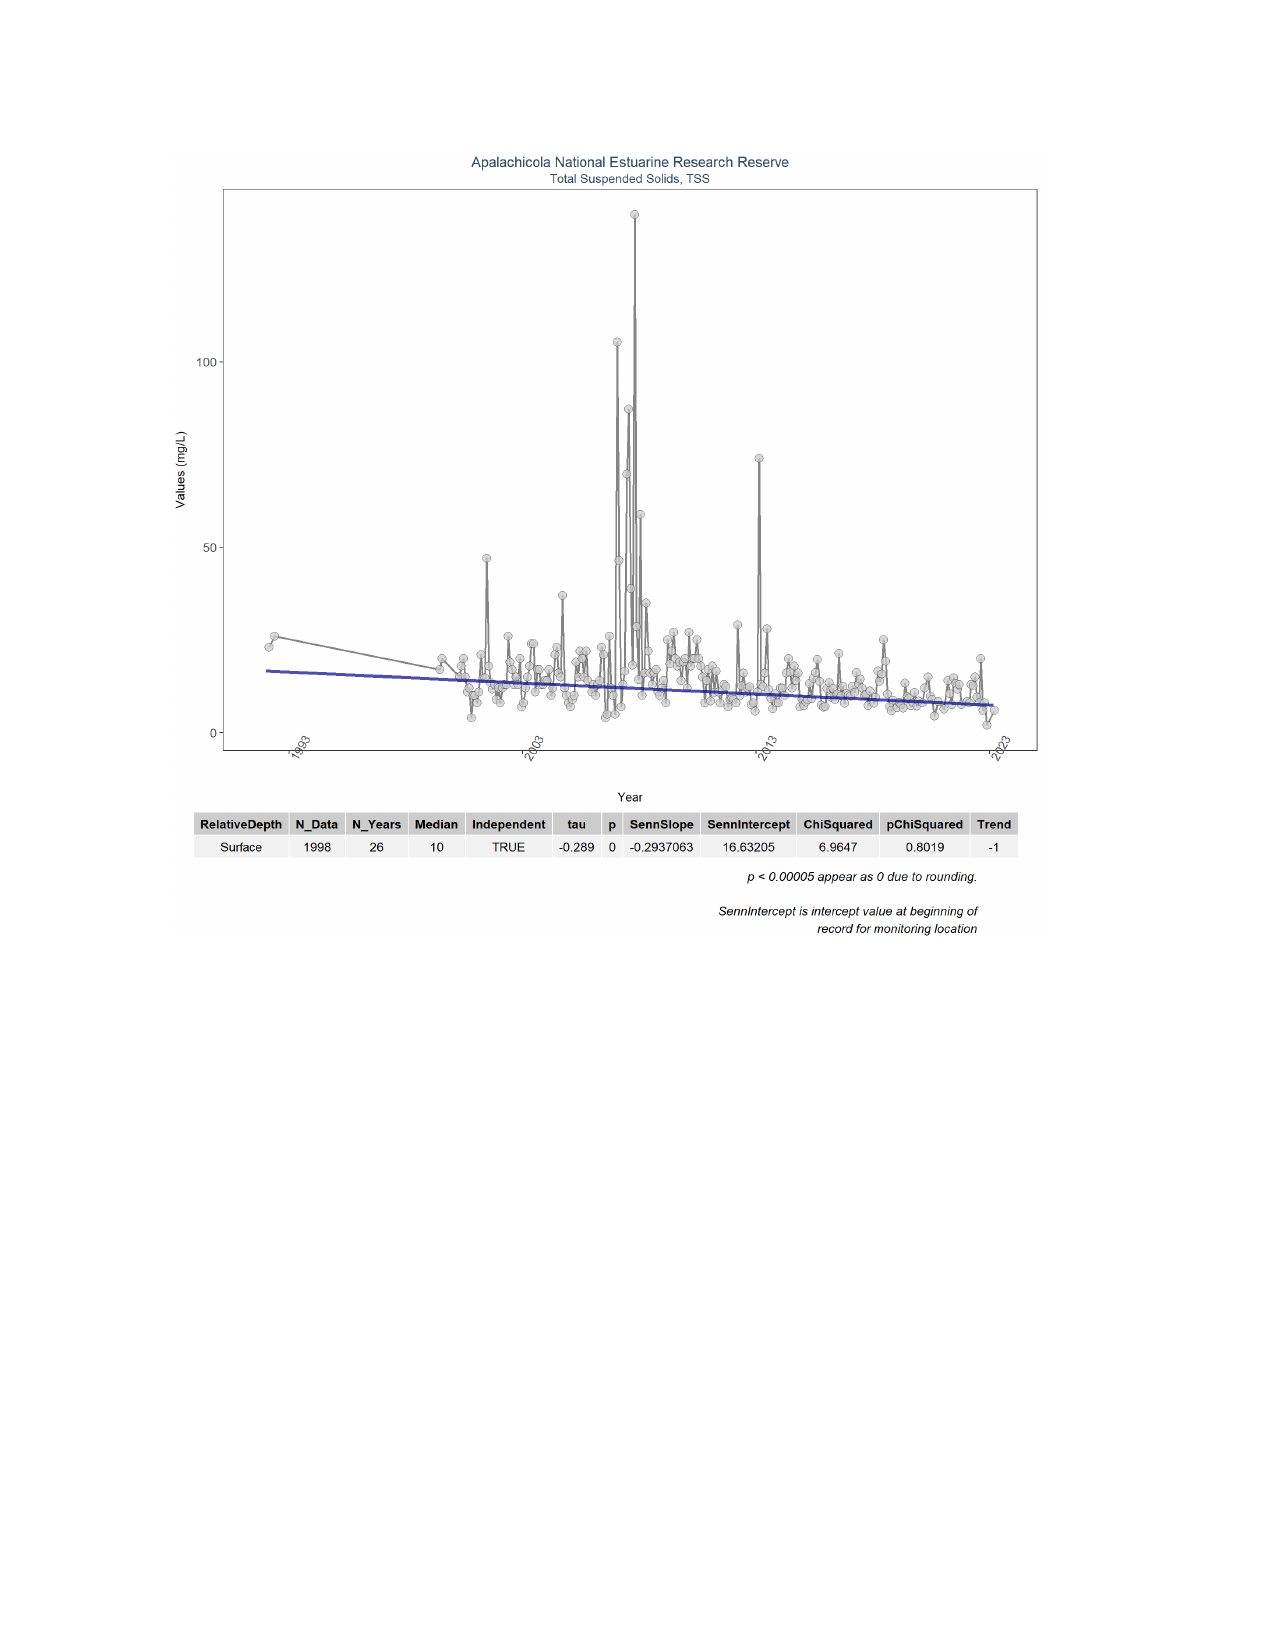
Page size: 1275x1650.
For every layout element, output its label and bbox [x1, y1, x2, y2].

picture [168, 150, 1044, 938]
